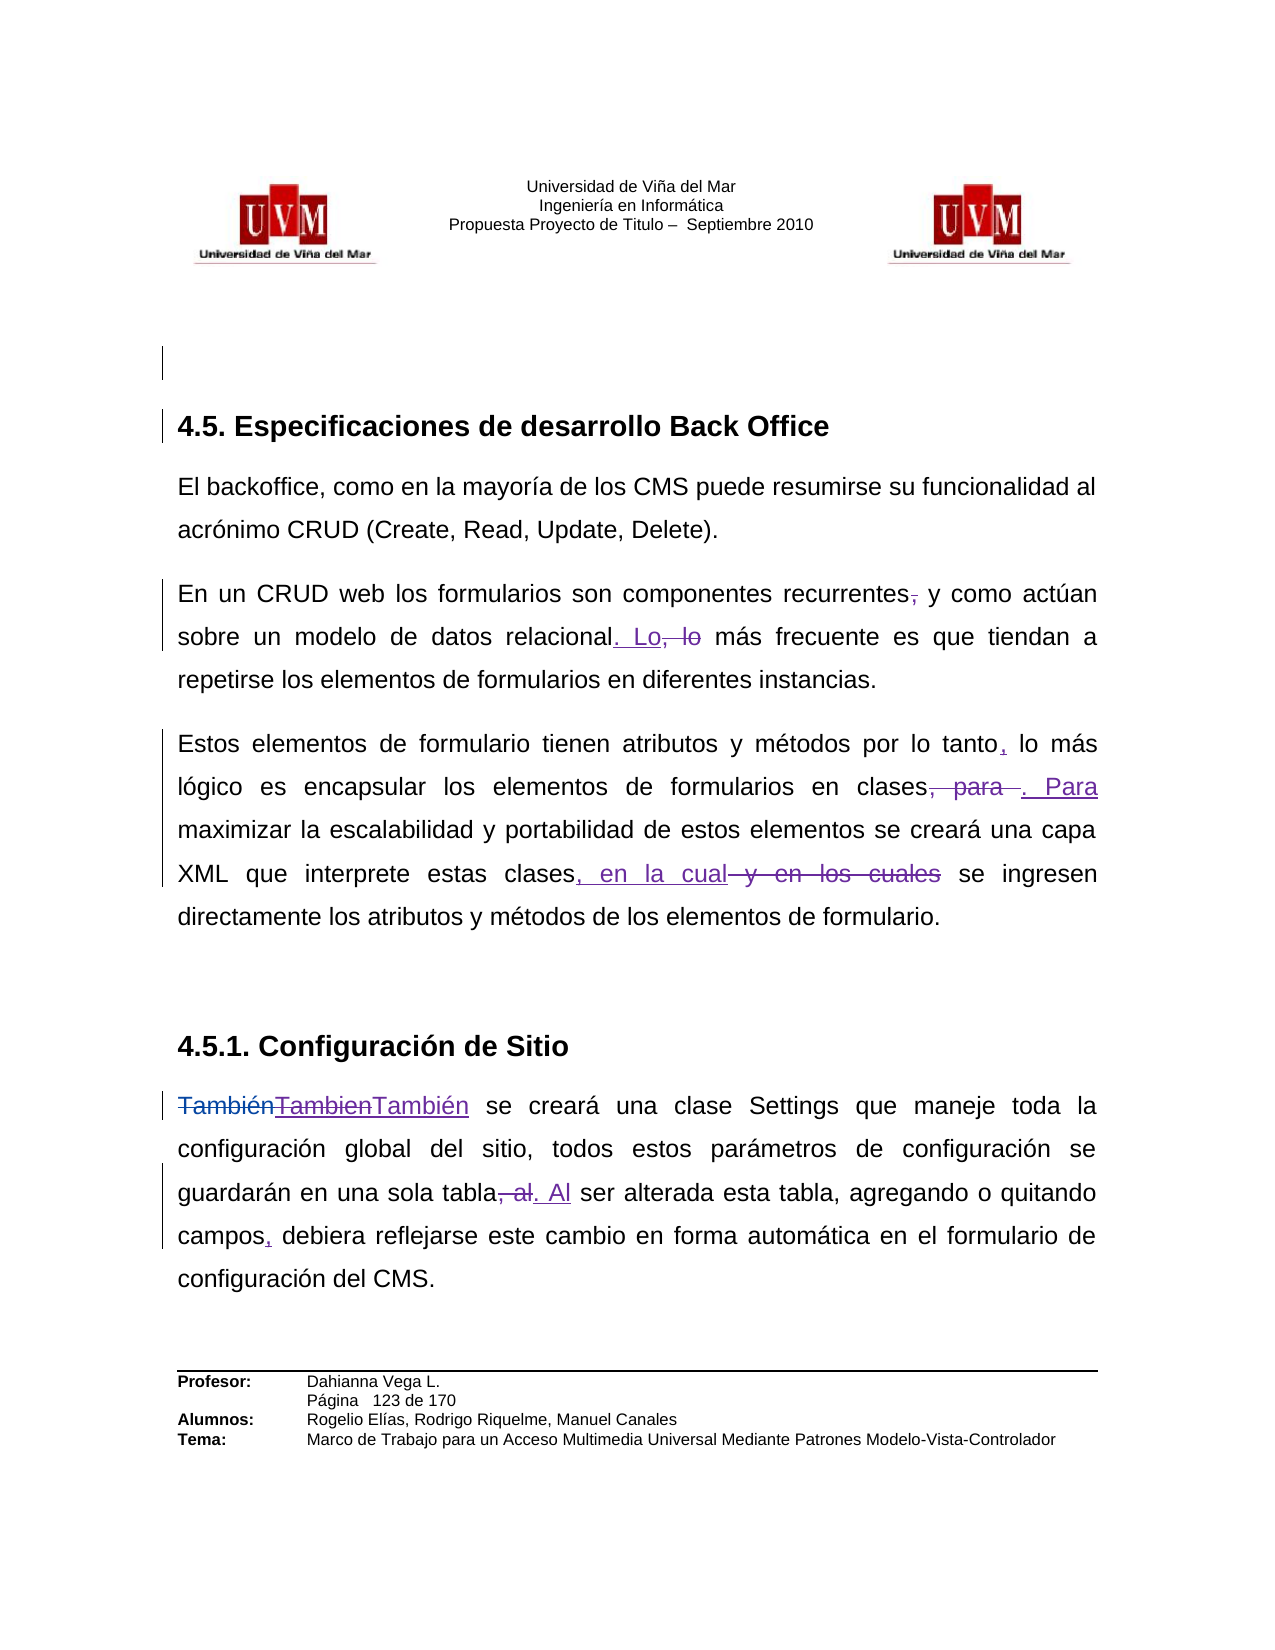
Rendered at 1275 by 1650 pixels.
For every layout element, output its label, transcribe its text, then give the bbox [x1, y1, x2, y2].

picture [177, 176, 390, 267]
picture [871, 176, 1084, 267]
text En un CRUD web los formularios son componentes recurrentes y como actúan sobre un modelo de datos relacional más frecuente es que tiendan a repetirse los elementos de formularios en diferentes instancias. [177, 579, 1098, 694]
text se creará una clase Settings que maneje toda la configuración global del sitio, todos estos parámetros de configuración se guardarán en una sola tabla ser alterada esta tabla, agregando o quitando campos debiera reflejarse este cambio en forma automática en el formulario de configuración del CMS. [177, 1091, 1098, 1293]
text El backoffice, como en la mayoría de los CMS puede resumirse su funcionalidad al acrónimo CRUD (Create, Read, Update, Delete). [177, 472, 1098, 544]
subtitle 4.5. Especificaciones de desarrollo Back Office [177, 409, 1098, 443]
text Estos elementos de formulario tienen atributos y métodos por lo tanto lo más lógico es encapsular los elementos de formularios en clasesmaximizar la escalabilidad y portabilidad de estos elementos se creará una capa XML que interprete estas clases se ingresen directamente los atributos y métodos de los elementos de formulario. [177, 729, 1098, 931]
subtitle 4.5.1. Configuración de Sitio [177, 1028, 1098, 1062]
